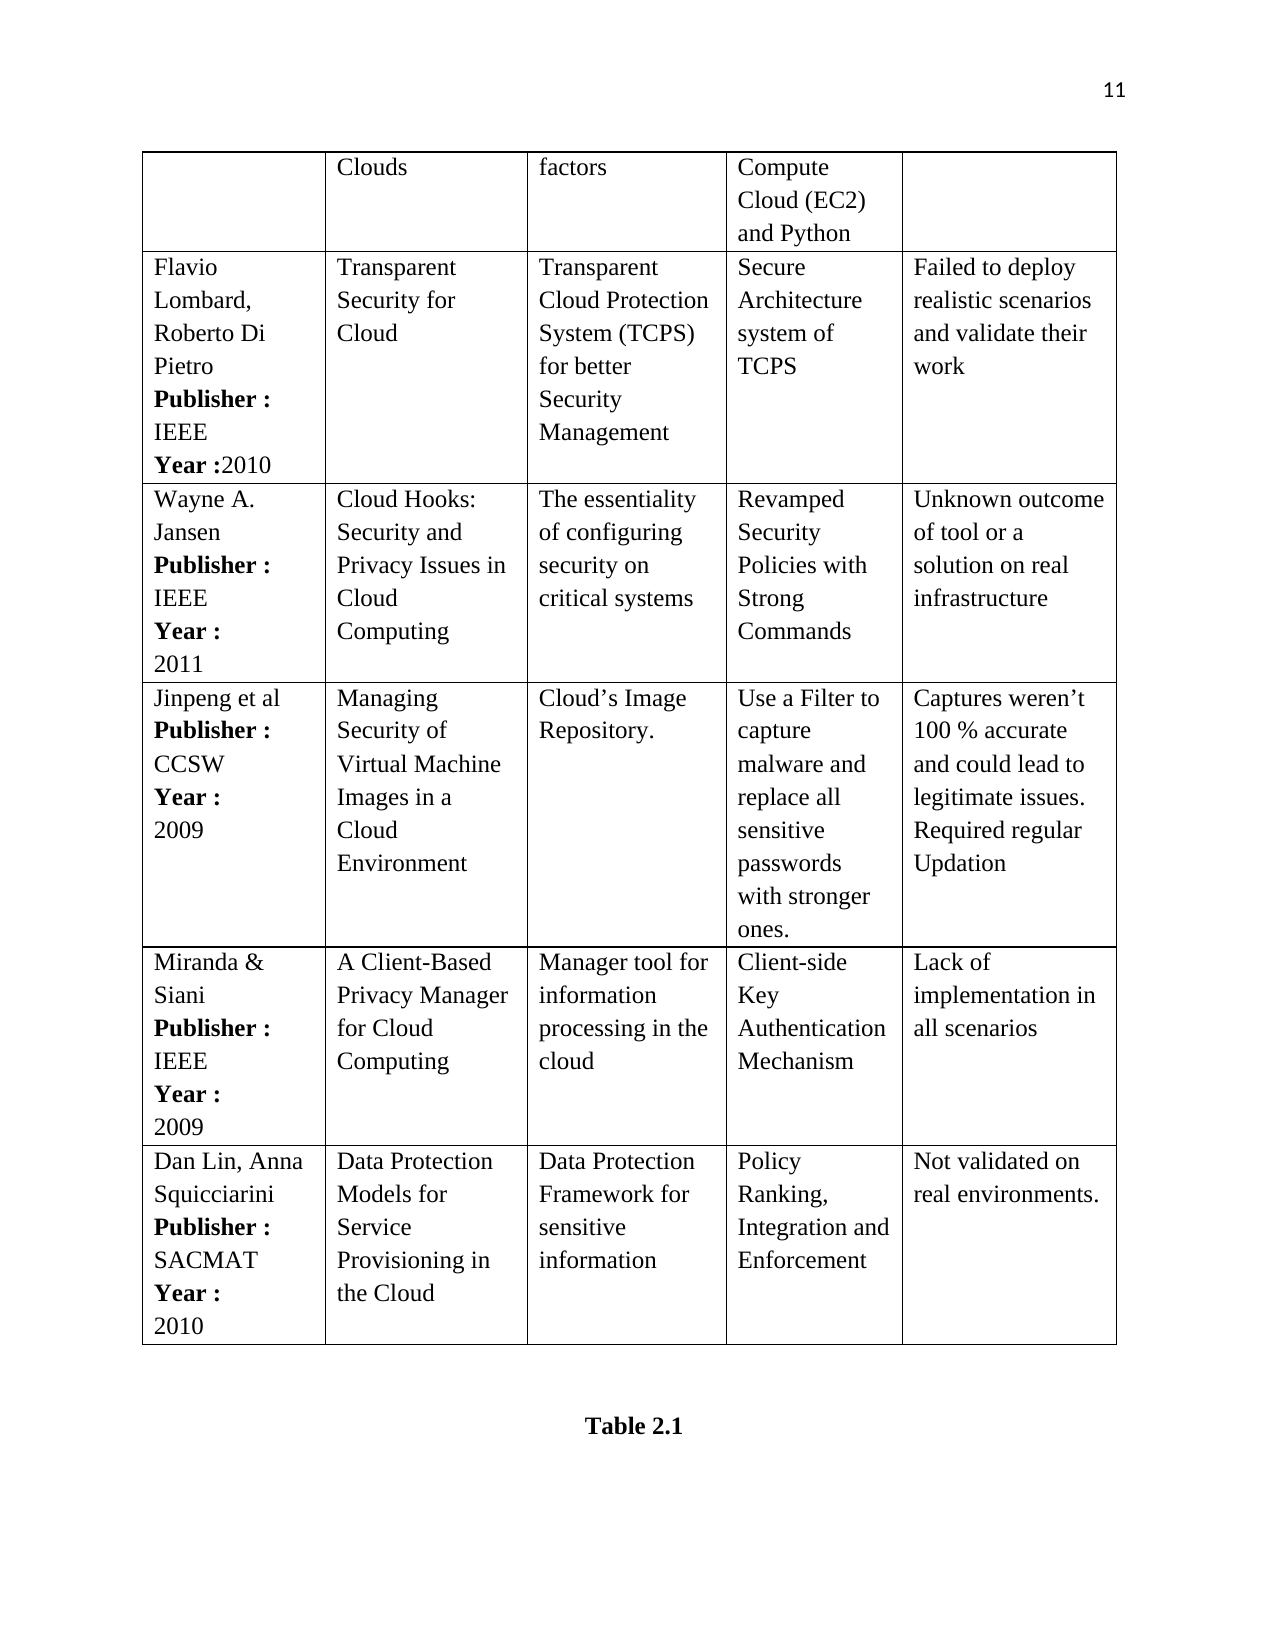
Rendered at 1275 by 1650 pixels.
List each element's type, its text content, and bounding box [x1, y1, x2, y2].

table_cell Jinpeng et al Publisher : CCSW Year : 2009 [143, 683, 325, 946]
table_cell Revamped Security Policies with Strong Commands [727, 484, 902, 682]
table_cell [528, 153, 726, 251]
table_cell Captures weren’t 100 % accurate and could lead to legitimate issues. Required regular Updation [903, 683, 1116, 946]
table_cell Unknown outcome of tool or a solution on real infrastructure [903, 484, 1116, 682]
table_cell Transparent Security for Cloud [326, 252, 527, 483]
table_cell Miranda & Siani Publisher : IEEE Year : 2009 [143, 948, 325, 1145]
table_cell Manager tool for information processing in the cloud [528, 948, 726, 1145]
table_cell Failed to deploy realistic scenarios and validate their work [903, 252, 1116, 483]
table_cell Cloud’s Image Repository. [528, 683, 726, 946]
table_cell Flavio Lombard, Roberto Di Pietro Publisher : IEEE Year :2010 [143, 252, 325, 483]
table_cell Managing Security of Virtual Machine Images in a Cloud Environment [326, 683, 527, 946]
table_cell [903, 153, 1116, 251]
text Table 2.1 [142, 1411, 1126, 1440]
table_cell Transparent Cloud Protection System (TCPS) for better Security Management [528, 252, 726, 483]
table_cell Client-side Key Authentication Mechanism [727, 948, 902, 1145]
table_cell Policy Ranking, Integration and Enforcement [727, 1146, 902, 1344]
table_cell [326, 153, 527, 251]
table_cell Lack of implementation in all scenarios [903, 948, 1116, 1145]
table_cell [143, 153, 325, 251]
table_cell A Client-Based Privacy Manager for Cloud Computing [326, 948, 527, 1145]
table_cell Cloud Hooks: Security and Privacy Issues in Cloud Computing [326, 484, 527, 682]
table_cell Not validated on real environments. [903, 1146, 1116, 1344]
table_cell Secure Architecture system of TCPS [727, 252, 902, 483]
table_cell Data Protection Models for Service Provisioning in the Cloud [326, 1146, 527, 1344]
table_cell Wayne A. Jansen Publisher : IEEE Year : 2011 [143, 484, 325, 682]
table_cell The essentiality of configuring security on critical systems [528, 484, 726, 682]
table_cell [727, 153, 902, 251]
table_cell Use a Filter to capture malware and replace all sensitive passwords with stronger ones. [727, 683, 902, 946]
table_cell Data Protection Framework for sensitive information [528, 1146, 726, 1344]
table_cell Dan Lin, Anna Squicciarini Publisher : SACMAT Year : 2010 [143, 1146, 325, 1344]
